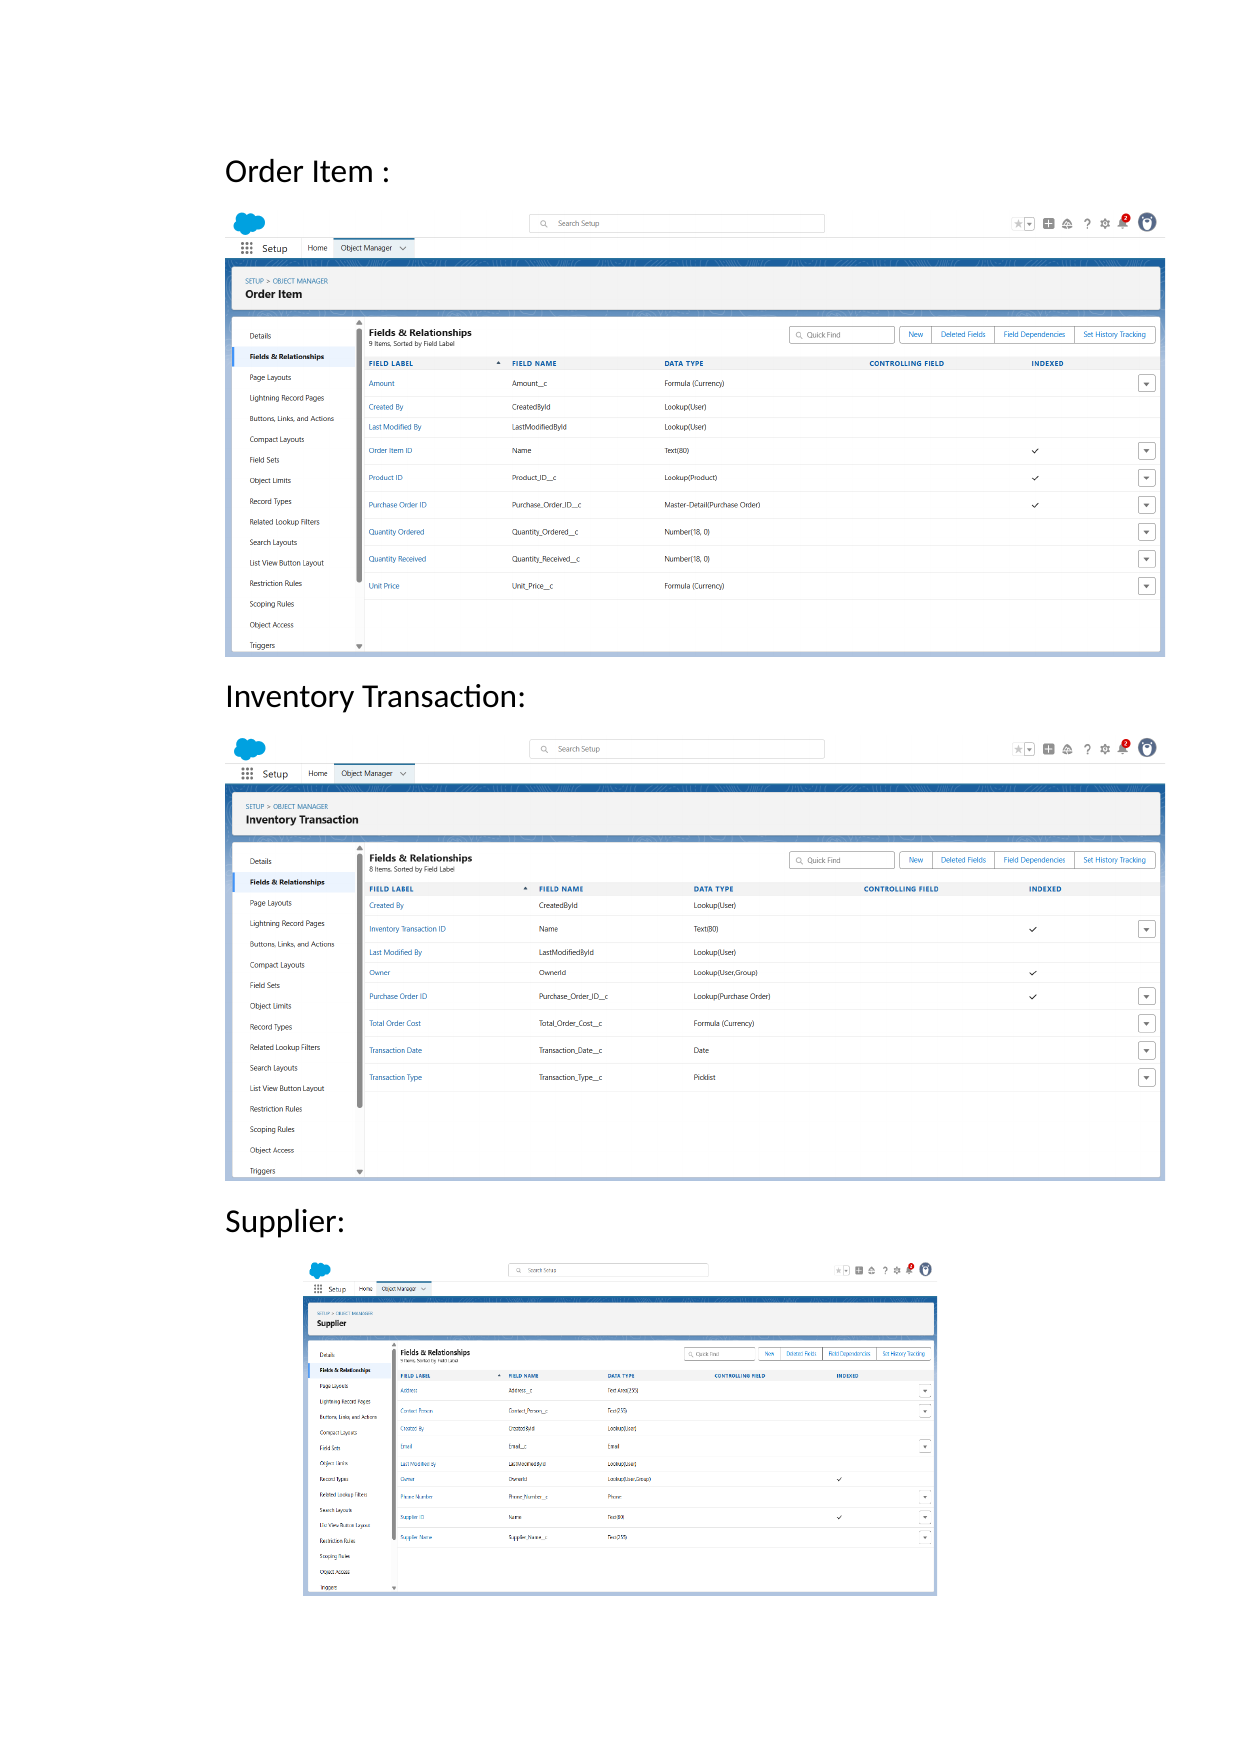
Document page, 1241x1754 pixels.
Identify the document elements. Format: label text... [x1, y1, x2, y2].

text Inventory Transaction: [150, 675, 1090, 716]
picture [303, 1260, 938, 1596]
picture [225, 735, 1166, 1181]
text Order Item : [225, 150, 1090, 191]
picture [225, 210, 1166, 657]
text Supplier: [150, 1200, 1090, 1241]
